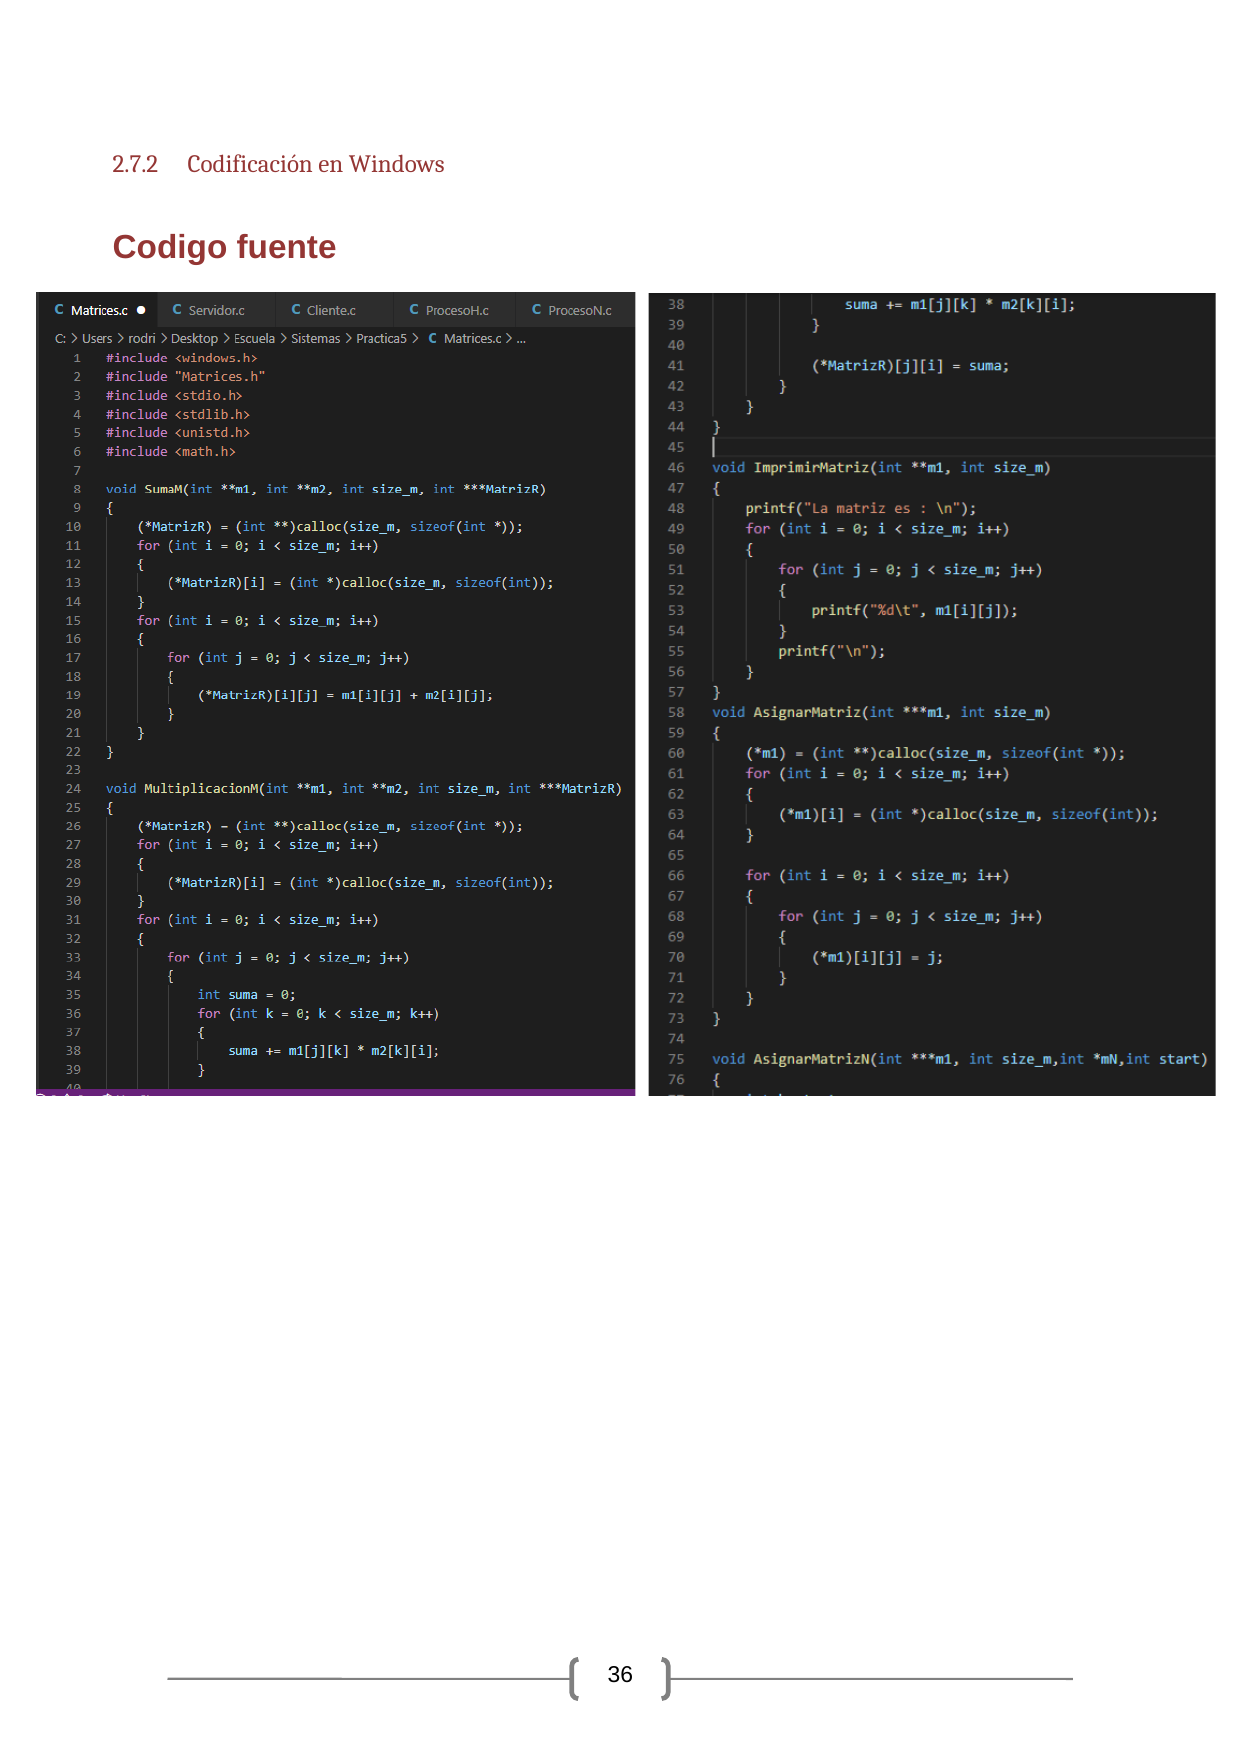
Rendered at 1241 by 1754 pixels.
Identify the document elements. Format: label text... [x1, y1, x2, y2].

subtitle Codificación en Windows [112, 150, 1128, 179]
picture [36, 292, 636, 1096]
picture [648, 293, 1216, 1096]
text Codigo fuente [112, 227, 1128, 265]
